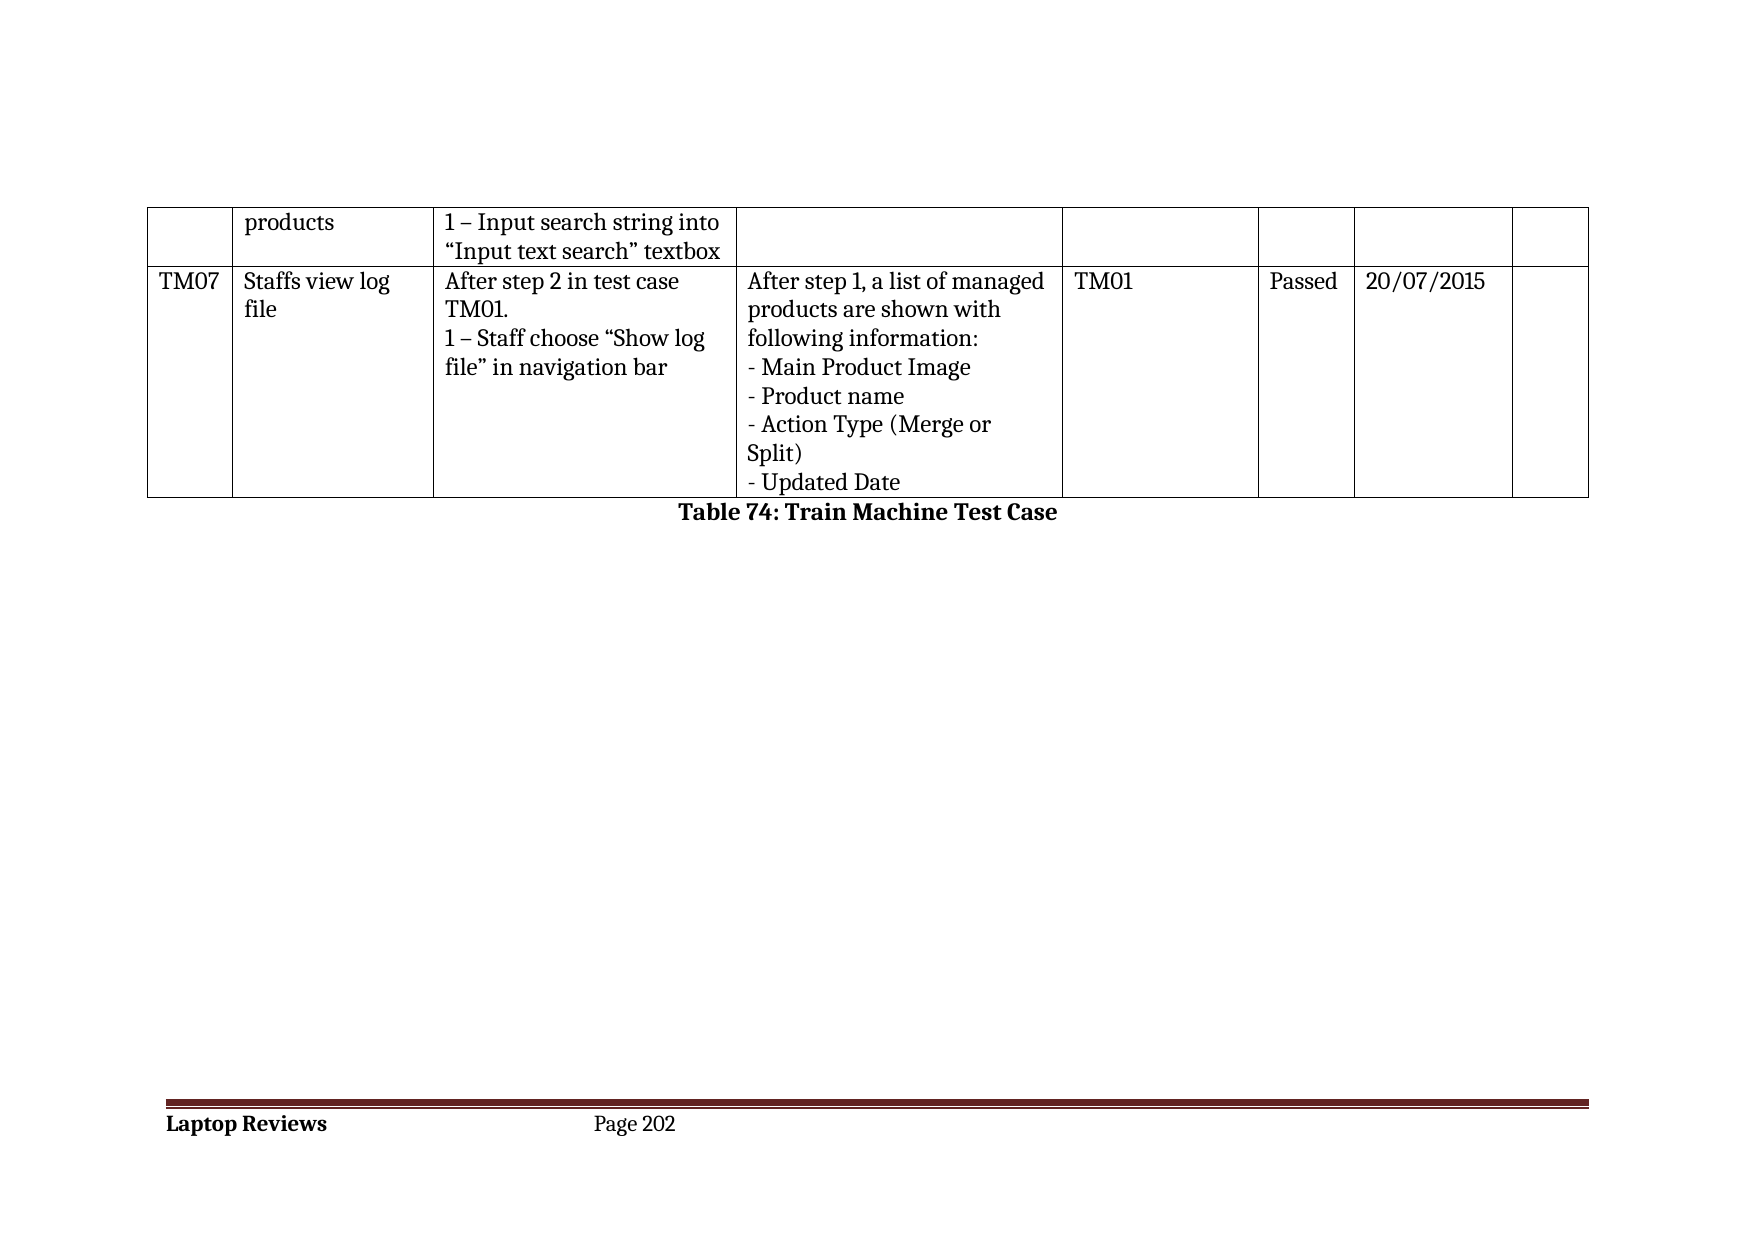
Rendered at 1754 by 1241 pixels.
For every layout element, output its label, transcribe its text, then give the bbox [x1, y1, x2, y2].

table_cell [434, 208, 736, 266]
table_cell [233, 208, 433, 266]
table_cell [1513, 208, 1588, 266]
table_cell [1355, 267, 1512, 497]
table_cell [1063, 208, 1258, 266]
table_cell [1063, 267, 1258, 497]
text Table 74: Train Machine Test Case [147, 498, 1589, 526]
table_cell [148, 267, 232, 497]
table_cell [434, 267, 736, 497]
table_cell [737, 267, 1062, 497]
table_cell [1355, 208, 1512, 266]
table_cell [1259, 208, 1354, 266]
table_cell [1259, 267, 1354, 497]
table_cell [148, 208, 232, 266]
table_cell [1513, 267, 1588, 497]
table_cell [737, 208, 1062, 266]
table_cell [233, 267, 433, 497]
